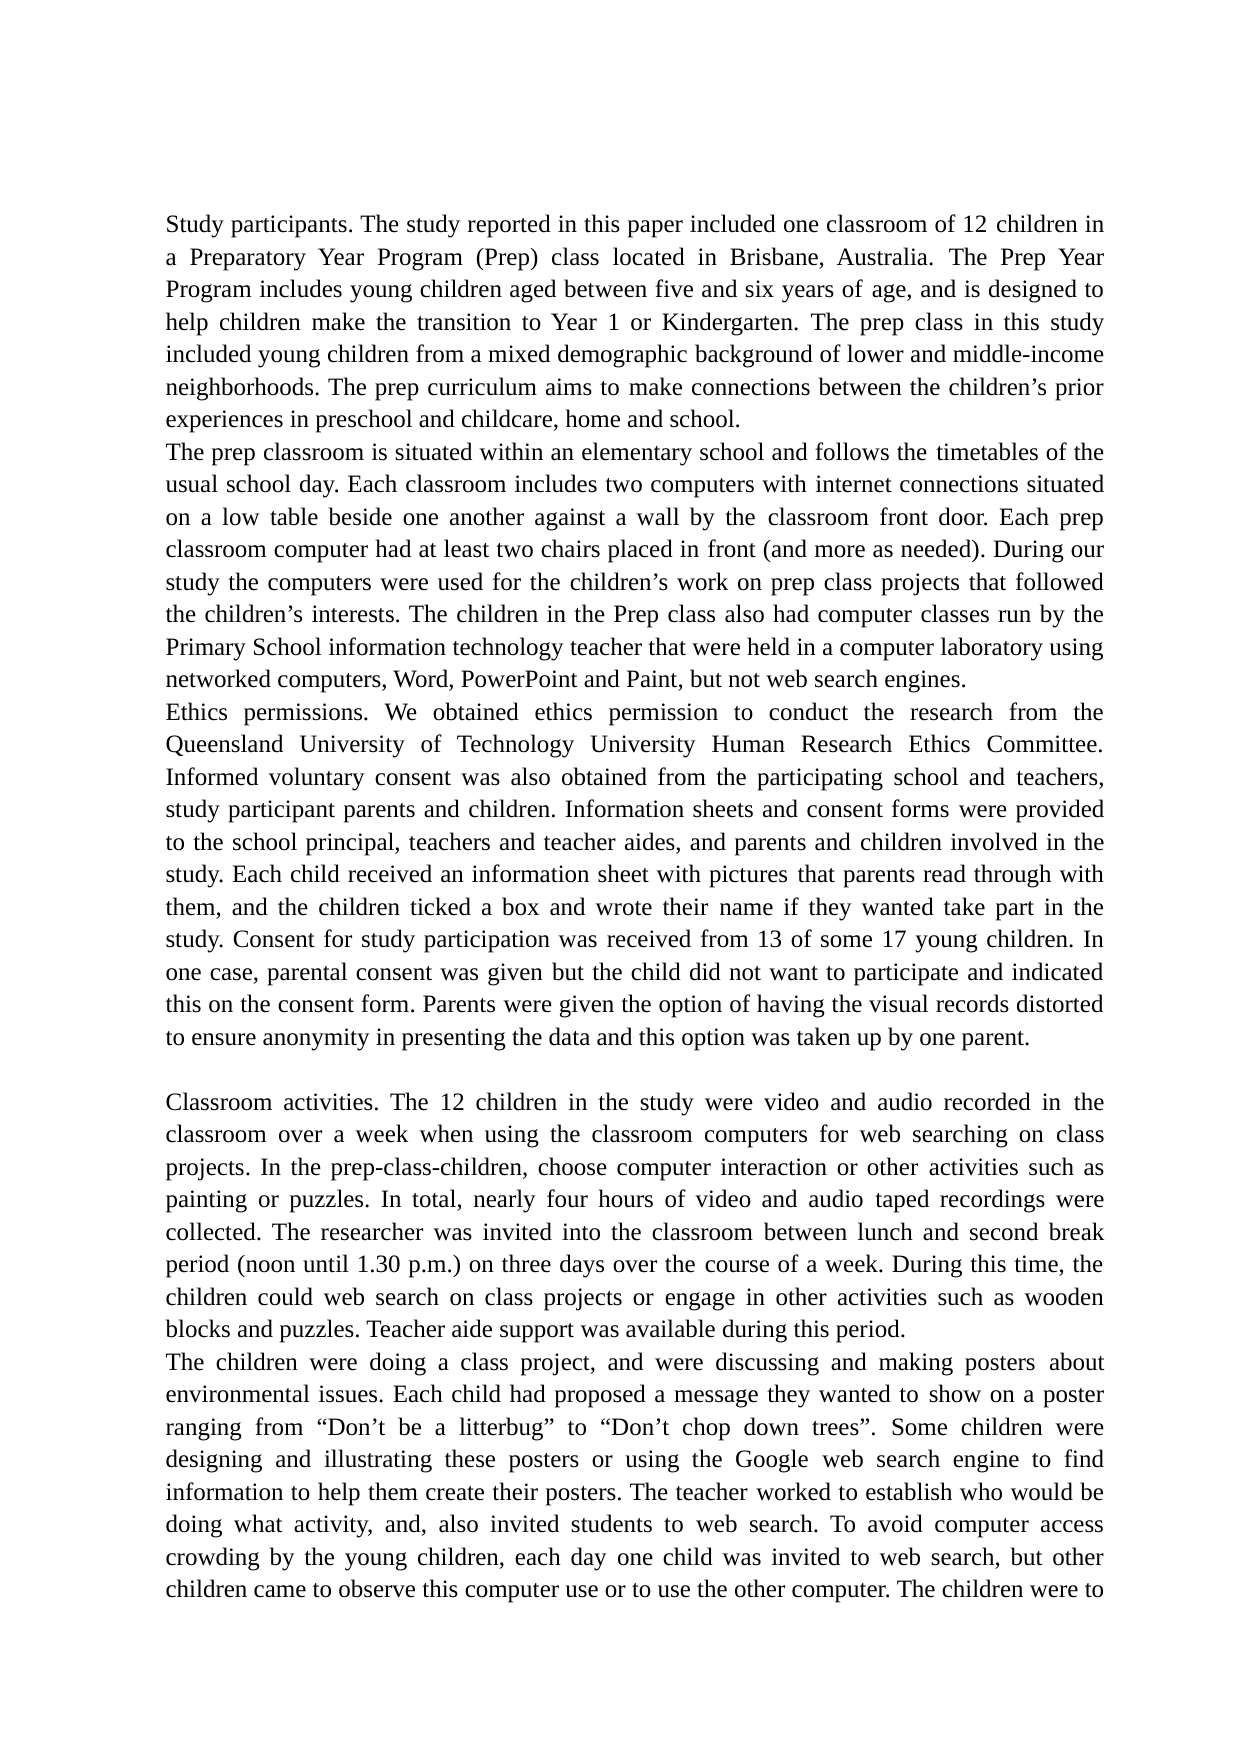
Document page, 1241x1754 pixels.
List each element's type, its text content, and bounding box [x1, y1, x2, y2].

text Classroom activities. The 12 children in the study were video and audio recorded in the classroom over a week when using the classroom computers for web searching on class projects. In the prep-class-children, choose computer interaction or other activities such as painting or puzzles. In total, nearly four hours of video and audio taped recordings were collected. The researcher was invited into the classroom between lunch and second break period (noon until 1.30 p.m.) on three days over the course of a week. During this time, the children could web search on class projects or engage in other activities such as wooden blocks and puzzles. Teacher aide support was available during this period. [165, 1085, 1104, 1345]
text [165, 1345, 1104, 1605]
text Ethics permissions. We obtained ethics permission to conduct the research from the Queensland University of Technology University Human Research Ethics Committee. Informed voluntary consent was also obtained from the participating school and teachers, study participant parents and children. Information sheets and consent forms were provided to the school principal, teachers and teacher aides, and parents and children involved in the study. Each child received an information sheet with pictures that parents read through with them, and the children ticked a box and wrote their name if they wanted take part in the study. Consent for study participation was received from 13 of some 17 young children. In one case, parental consent was given but the child did not want to participate and indicated this on the consent form. Parents were given the option of having the visual records distorted to ensure anonymity in presenting the data and this option was taken up by one parent. [165, 695, 1104, 1053]
text Study participants. The study reported in this paper included one classroom of 12 children in a Preparatory Year Program (Prep) class located in Brisbane, Australia. The Prep Year Program includes young children aged between five and six years of age, and is designed to help children make the transition to Year 1 or Kindergarten. The prep class in this study included young children from a mixed demographic background of lower and middle-income neighborhoods. The prep curriculum aims to make connections between the children’s prior experiences in preschool and childcare, home and school. [165, 208, 1104, 435]
text The prep classroom is situated within an elementary school and follows the timetables of the usual school day. Each classroom includes two computers with internet connections situated on a low table beside one another against a wall by the classroom front door. Each prep classroom computer had at least two chairs placed in front (and more as needed). During our study the computers were used for the children’s work on prep class projects that followed the children’s interests. The children in the Prep class also had computer classes run by the Primary School information technology teacher that were held in a computer laboratory using networked computers, Word, PowerPoint and Paint, but not web search engines. [165, 435, 1104, 695]
